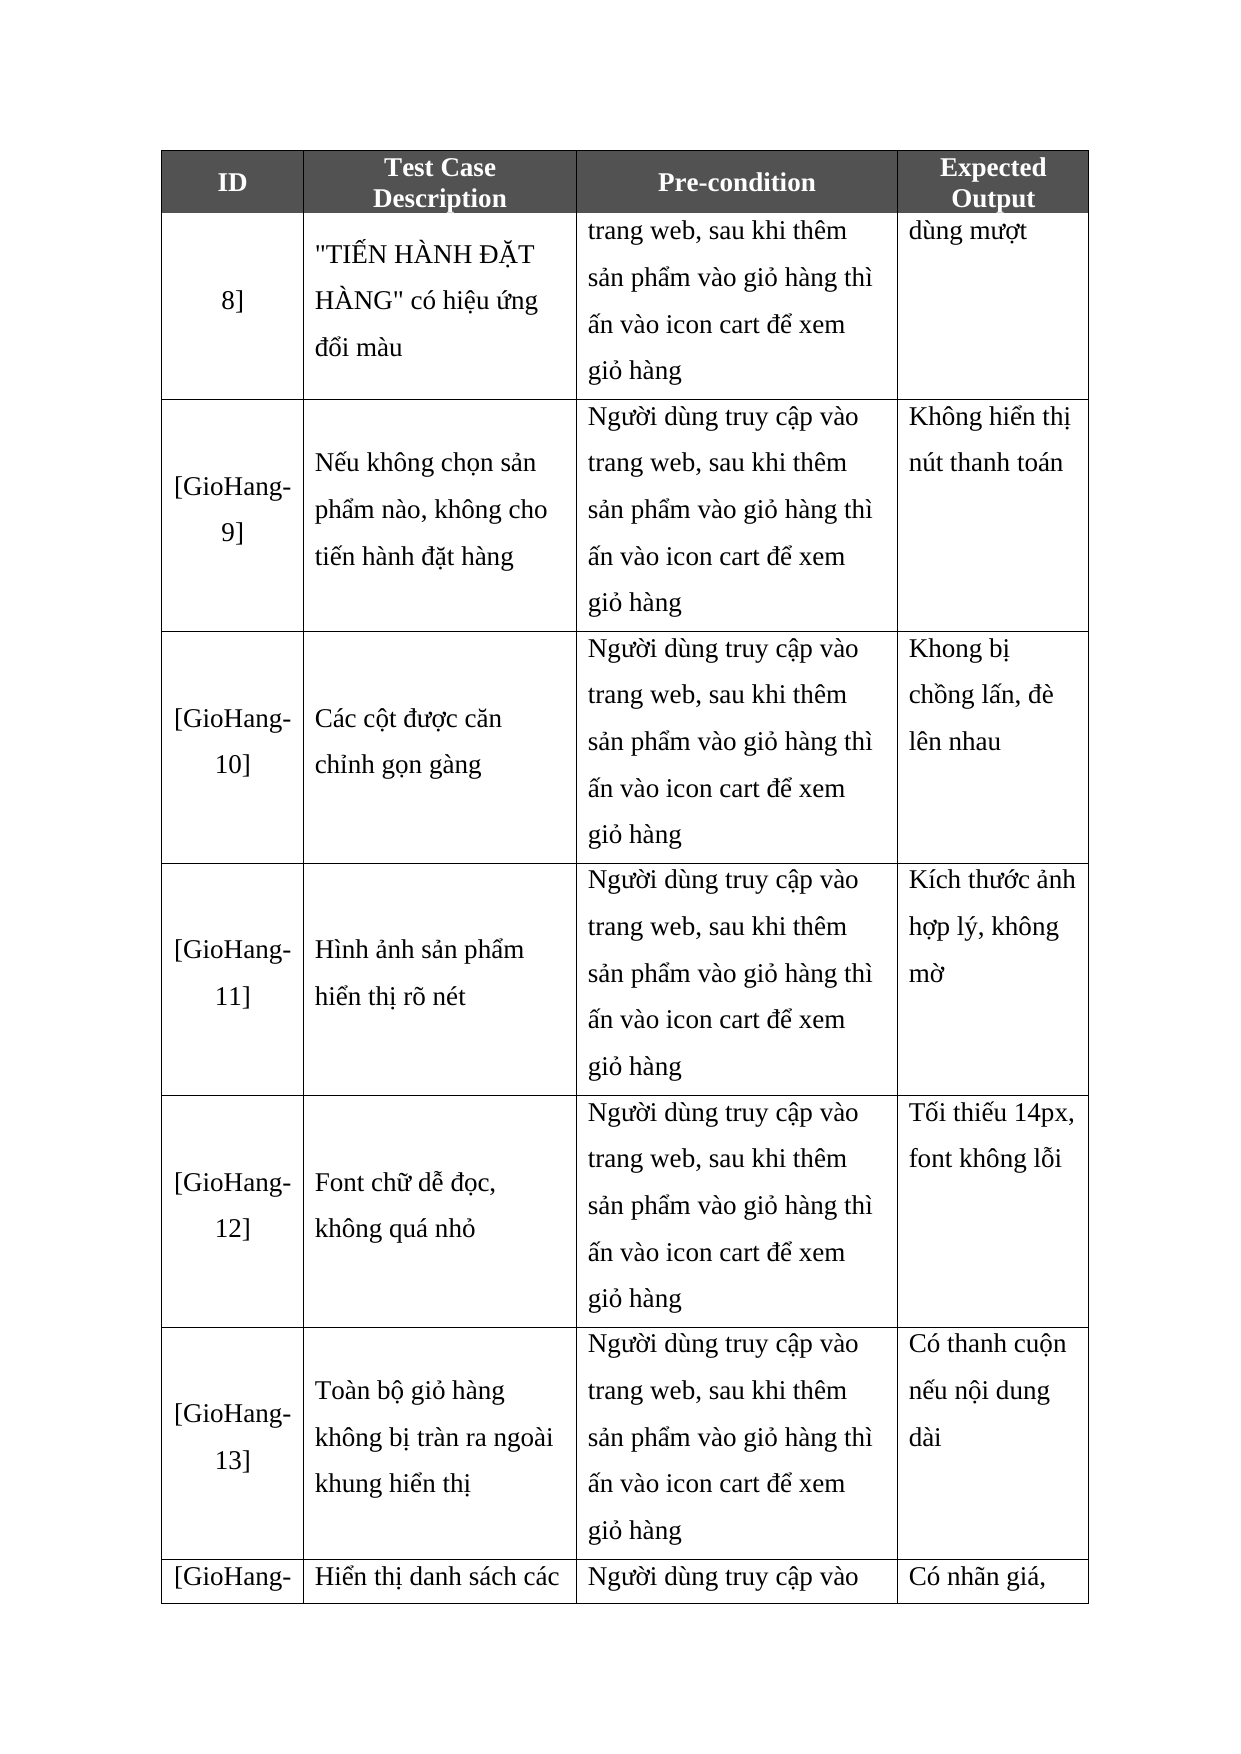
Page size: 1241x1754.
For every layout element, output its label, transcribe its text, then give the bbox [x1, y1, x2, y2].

table_cell Các cột được căn chỉnh gọn gàng [304, 632, 576, 863]
table_cell [GioHang-8] [162, 213, 303, 399]
table_cell Hình ảnh sản phẩm hiển thị rõ nét [304, 864, 576, 1094]
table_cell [577, 1560, 897, 1603]
table_cell Toàn bộ giỏ hàng không bị tràn ra ngoài khung hiển thị [304, 1328, 576, 1558]
table_cell Kích thước ảnh hợp lý, không mờ [898, 864, 1088, 1094]
table_header ID [162, 151, 303, 213]
table_header Test Case Description [304, 151, 576, 213]
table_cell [304, 213, 576, 399]
table_cell Khong bị chồng lấn, đè lên nhau [898, 632, 1088, 863]
table_cell Người dùng truy cập vào trang web, sau khi thêm sản phẩm vào giỏ hàng thì ấn vào icon cart để xem giỏ hàng [577, 632, 897, 863]
table_cell [GioHang-10] [162, 632, 303, 863]
table_cell Có thanh cuộn nếu nội dung dài [898, 1328, 1088, 1558]
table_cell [898, 1560, 1088, 1603]
table_header Pre-condition [577, 151, 897, 213]
table_cell [GioHang-14] [162, 1560, 303, 1603]
table_cell [GioHang-11] [162, 864, 303, 1094]
table_cell Người dùng truy cập vào trang web, sau khi thêm sản phẩm vào giỏ hàng thì ấn vào icon cart để xem giỏ hàng [577, 1328, 897, 1558]
table_cell Không hiển thị nút thanh toán [898, 400, 1088, 631]
table_cell Người dùng truy cập vào trang web, sau khi thêm sản phẩm vào giỏ hàng thì ấn vào icon cart để xem giỏ hàng [577, 1096, 897, 1327]
table_cell Người dùng truy cập vào trang web, sau khi thêm sản phẩm vào giỏ hàng thì ấn vào icon cart để xem giỏ hàng [577, 400, 897, 631]
table_cell Phản hồi người dùng mượt [898, 213, 1088, 399]
table_cell Font chữ dễ đọc, không quá nhỏ [304, 1096, 576, 1327]
table_cell [GioHang-12] [162, 1096, 303, 1327]
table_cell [304, 1560, 576, 1603]
table_header Expected Output [898, 151, 1088, 213]
table_cell Nếu không chọn sản phẩm nào, không cho tiến hành đặt hàng [304, 400, 576, 631]
table_cell Người dùng truy cập vào trang web, sau khi thêm sản phẩm vào giỏ hàng thì ấn vào icon cart để xem giỏ hàng [577, 864, 897, 1094]
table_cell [577, 213, 897, 399]
table_cell [GioHang-13] [162, 1328, 303, 1558]
table_cell Tối thiếu 14px, font không lỗi [898, 1096, 1088, 1327]
table_cell [GioHang-9] [162, 400, 303, 631]
